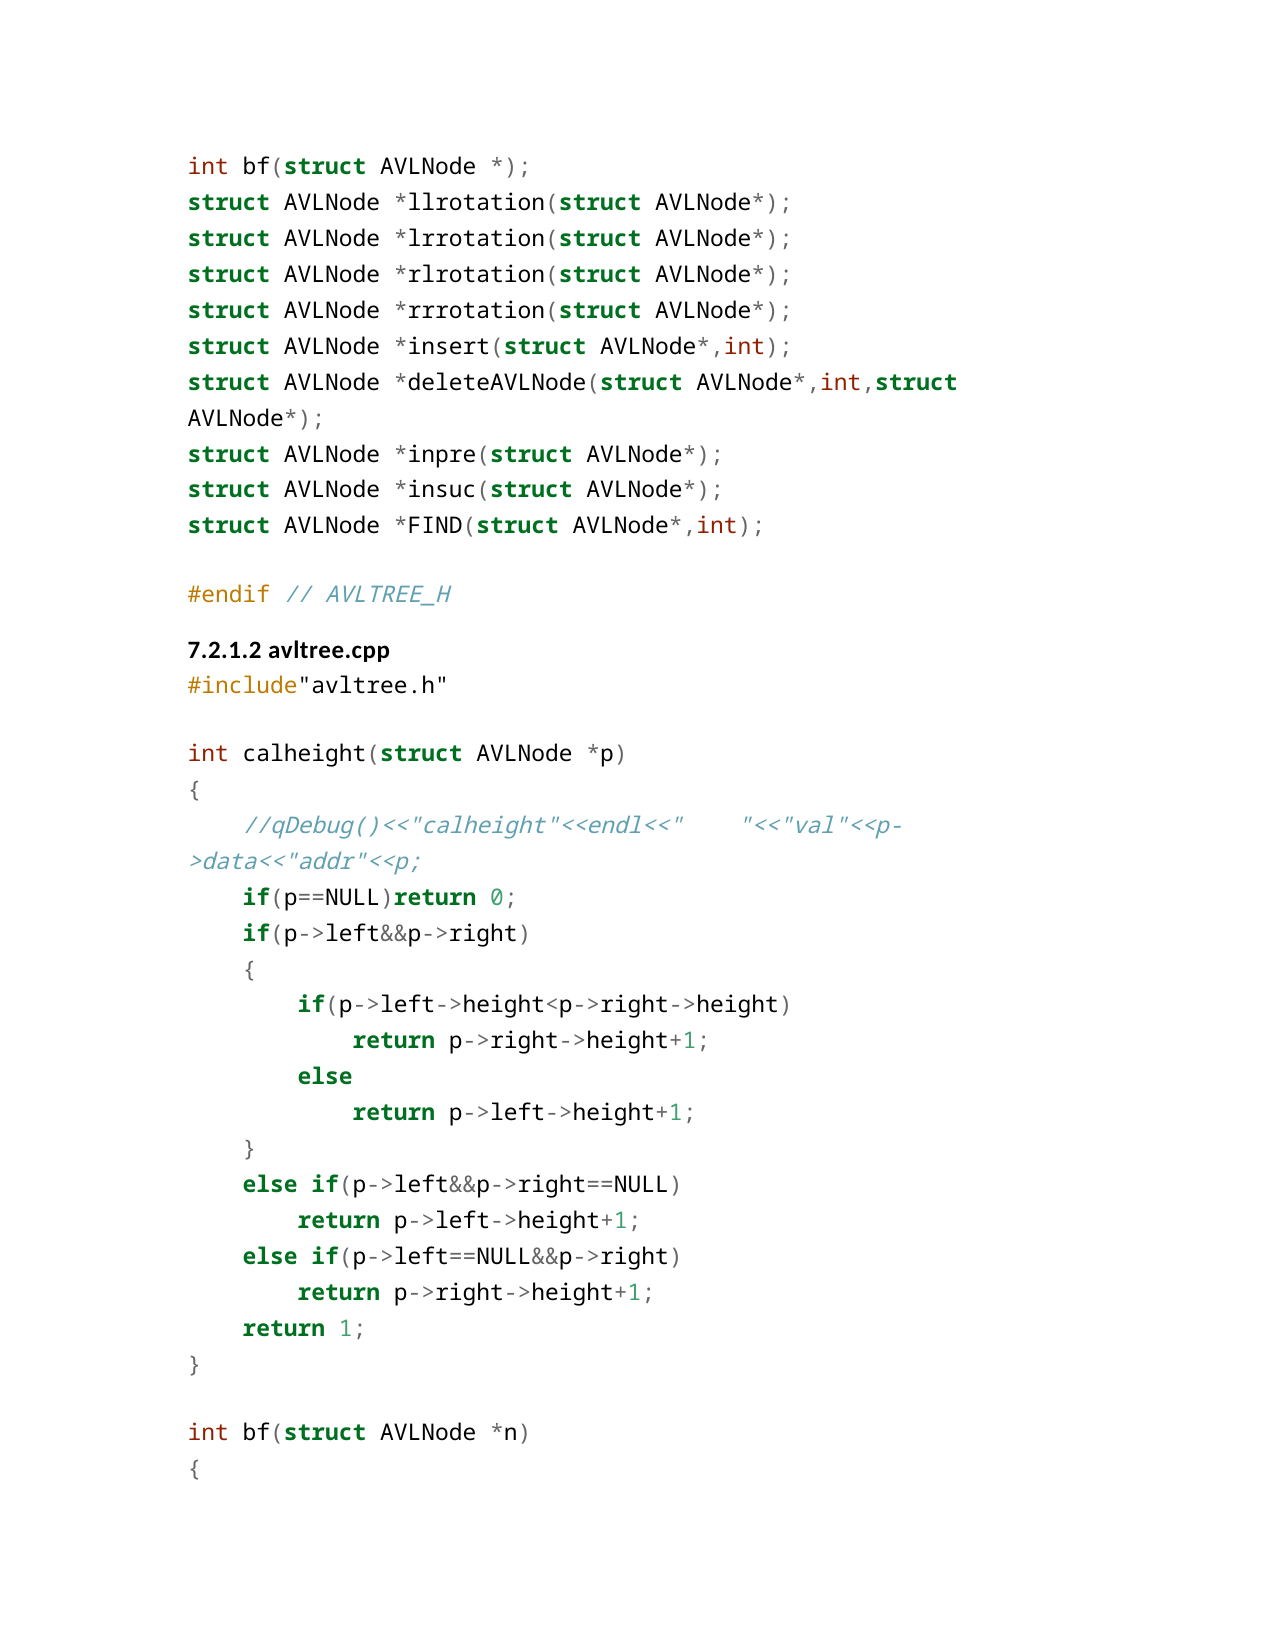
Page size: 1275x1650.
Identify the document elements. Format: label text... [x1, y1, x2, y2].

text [187, 150, 1087, 609]
subtitle 7.2.1.2 avltree.cpp [187, 634, 1087, 665]
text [187, 669, 1087, 1483]
